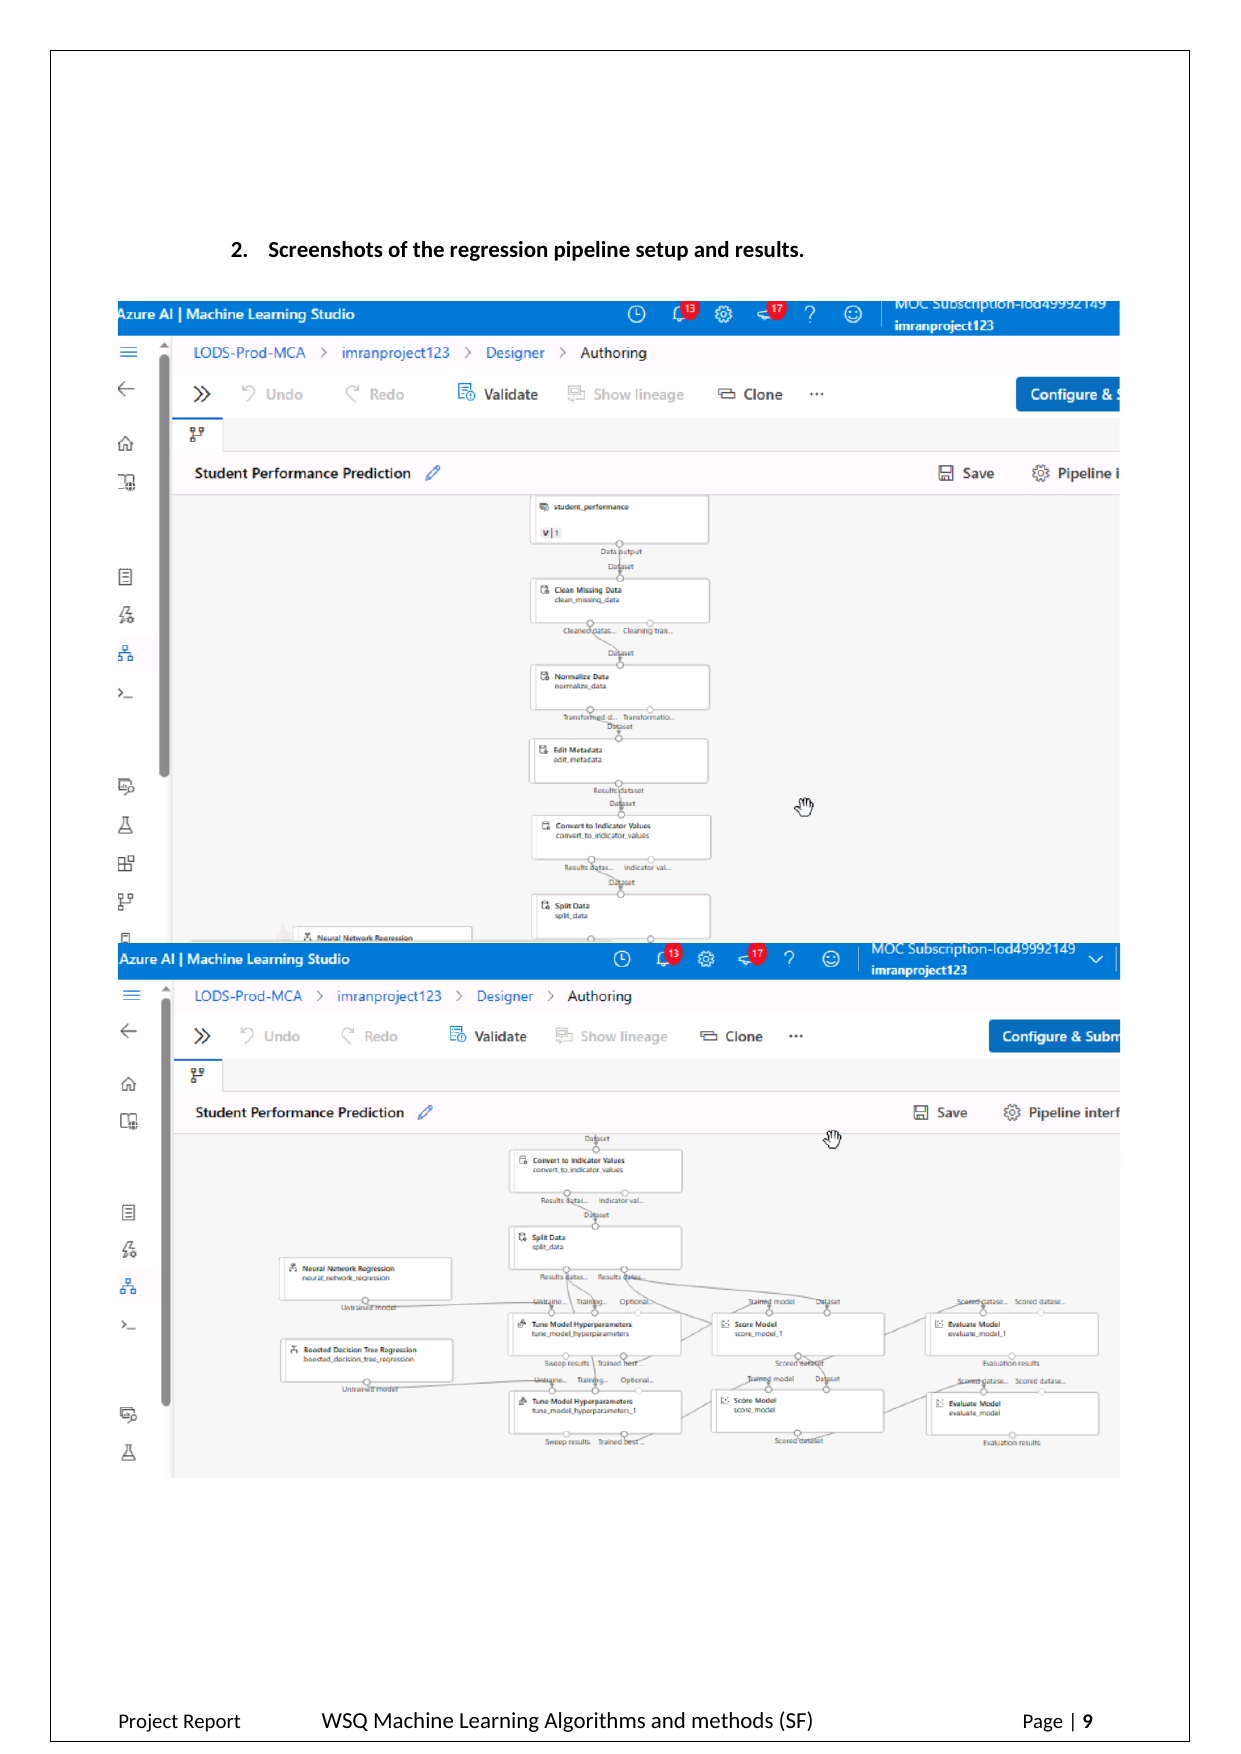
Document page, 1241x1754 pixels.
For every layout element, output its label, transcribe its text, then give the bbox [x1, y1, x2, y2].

list Screenshots of the regression pipeline setup and results. [231, 230, 1122, 264]
picture [118, 301, 1121, 1478]
